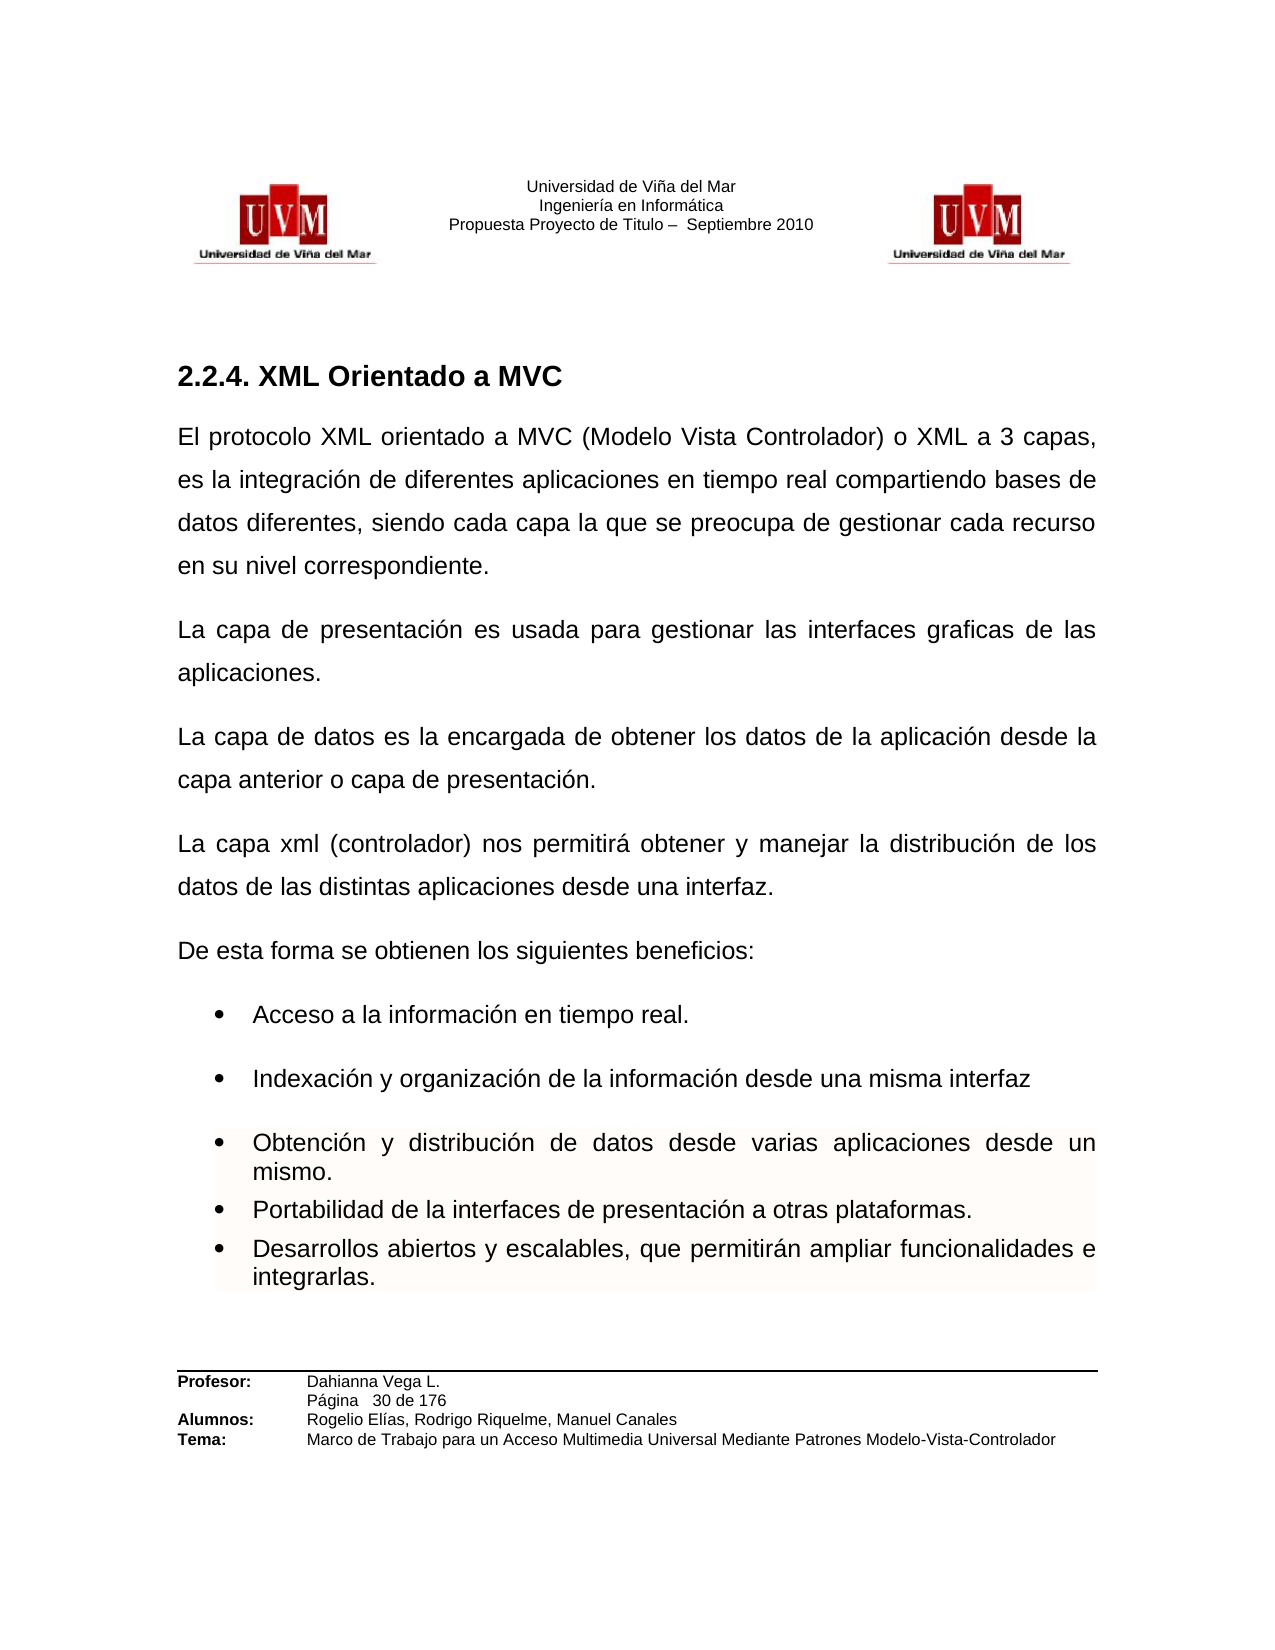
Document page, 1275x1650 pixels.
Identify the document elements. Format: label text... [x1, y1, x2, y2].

text La capa xml (controlador) nos permitirá obtener y manejar la distribución de los datos de las distintas aplicaciones desde una interfaz. [177, 829, 1098, 901]
text De esta forma se obtienen los siguientes beneficios: [177, 936, 1098, 965]
text La capa de presentación es usada para gestionar las interfaces graficas de las aplicaciones. [177, 615, 1098, 687]
text La capa de datos es la encargada de obtener los datos de la aplicación desde la capa anterior o capa de presentación. [177, 722, 1098, 794]
list Acceso a la información en tiempo real. [215, 1000, 1098, 1029]
text El protocolo XML orientado a MVC (Modelo Vista Controlador) o XML a 3 capas, es la integración de diferentes aplicaciones en tiempo real compartiendo bases de datos diferentes, siendo cada capa la que se preocupa de gestionar cada recurso en su nivel correspondiente. [177, 422, 1098, 580]
list Indexación y organización de la información desde una misma interfaz [215, 1064, 1098, 1093]
picture [871, 176, 1084, 267]
list Desarrollos abiertos y escalables, que permitirán ampliar funcionalidades e integrarlas. [215, 1233, 1098, 1291]
list Obtención y distribución de datos desde varias aplicaciones desde un mismo. [215, 1128, 1098, 1186]
list Portabilidad de la interfaces de presentación a otras plataformas. [215, 1195, 1098, 1224]
picture [177, 176, 390, 267]
subtitle 2.2.4. XML Orientado a MVC [177, 359, 1098, 392]
